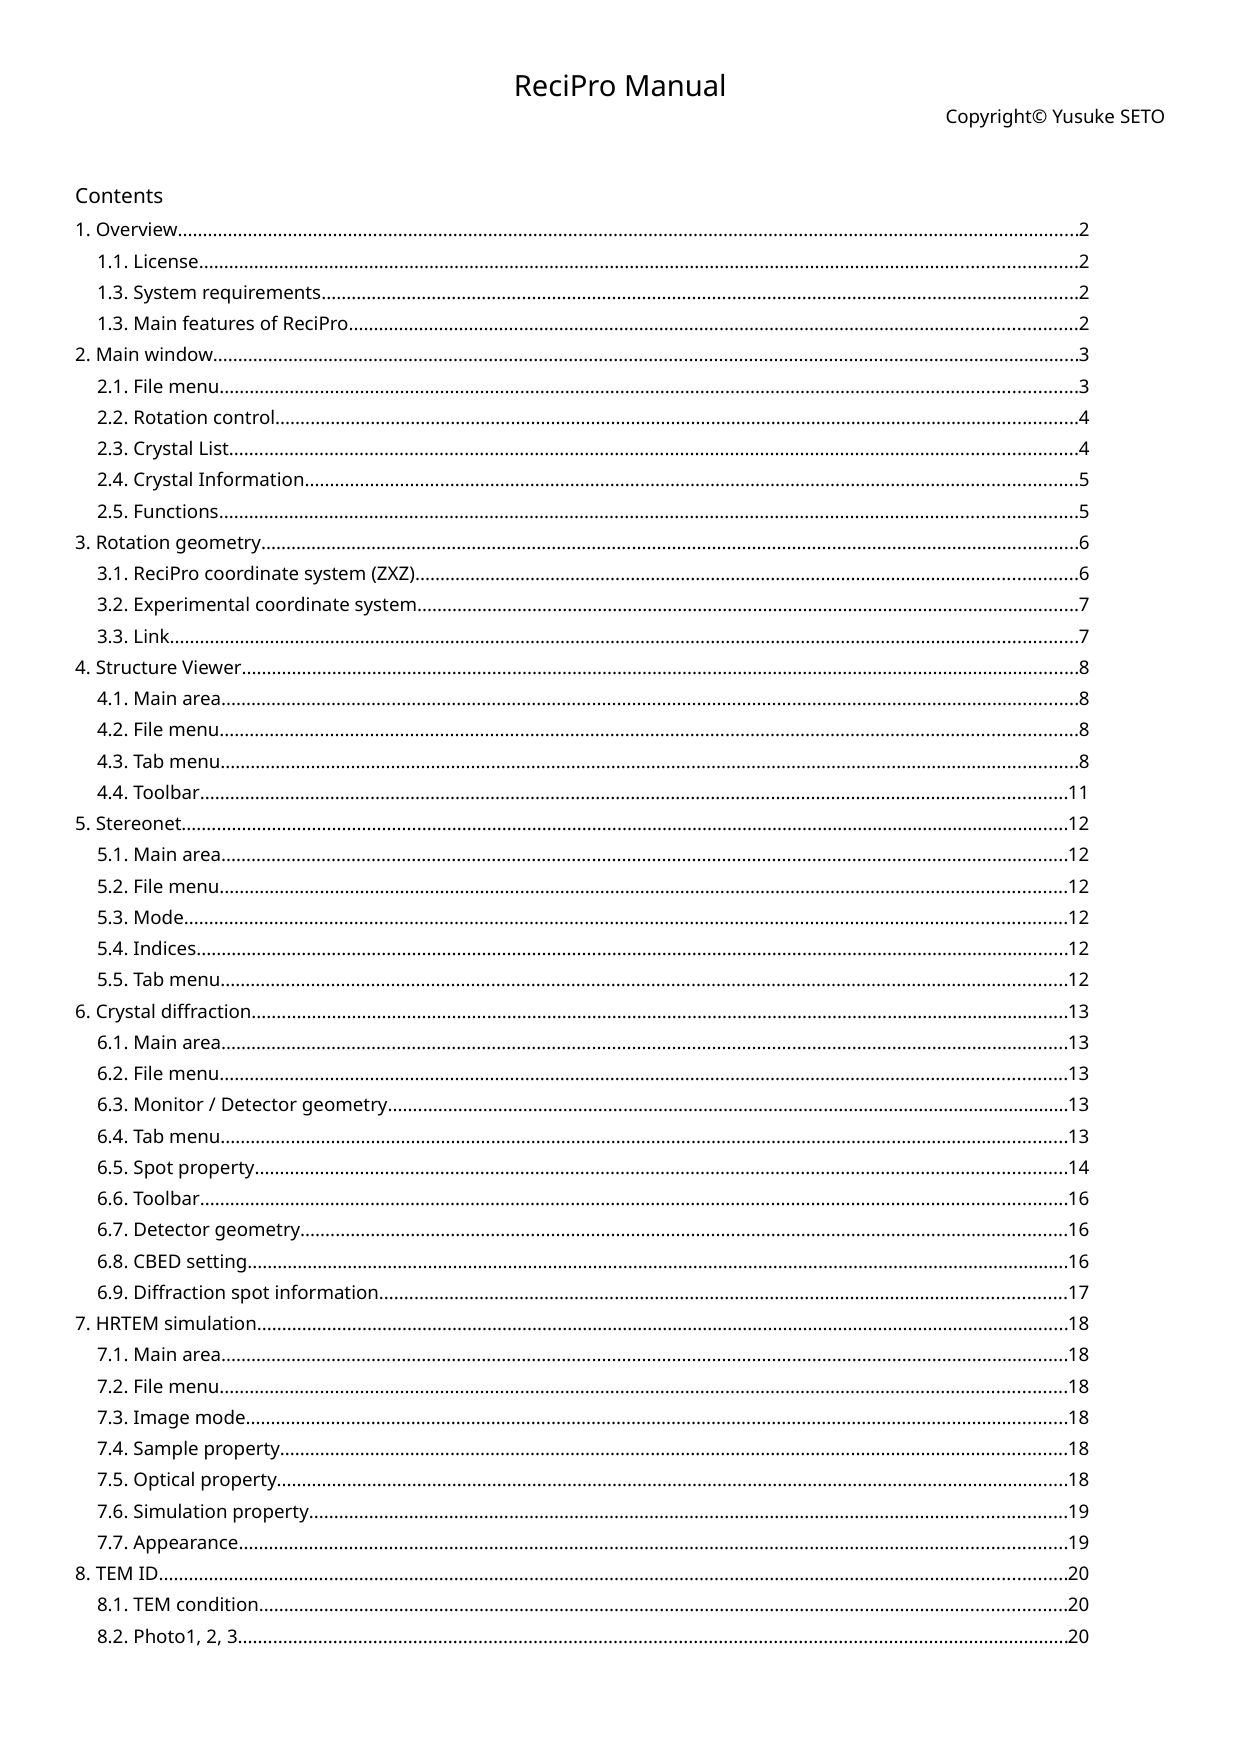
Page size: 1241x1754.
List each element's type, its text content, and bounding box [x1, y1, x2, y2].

text Copyright© Yusuke SETO [75, 102, 1165, 129]
text ReciPro Manual [75, 75, 1165, 102]
